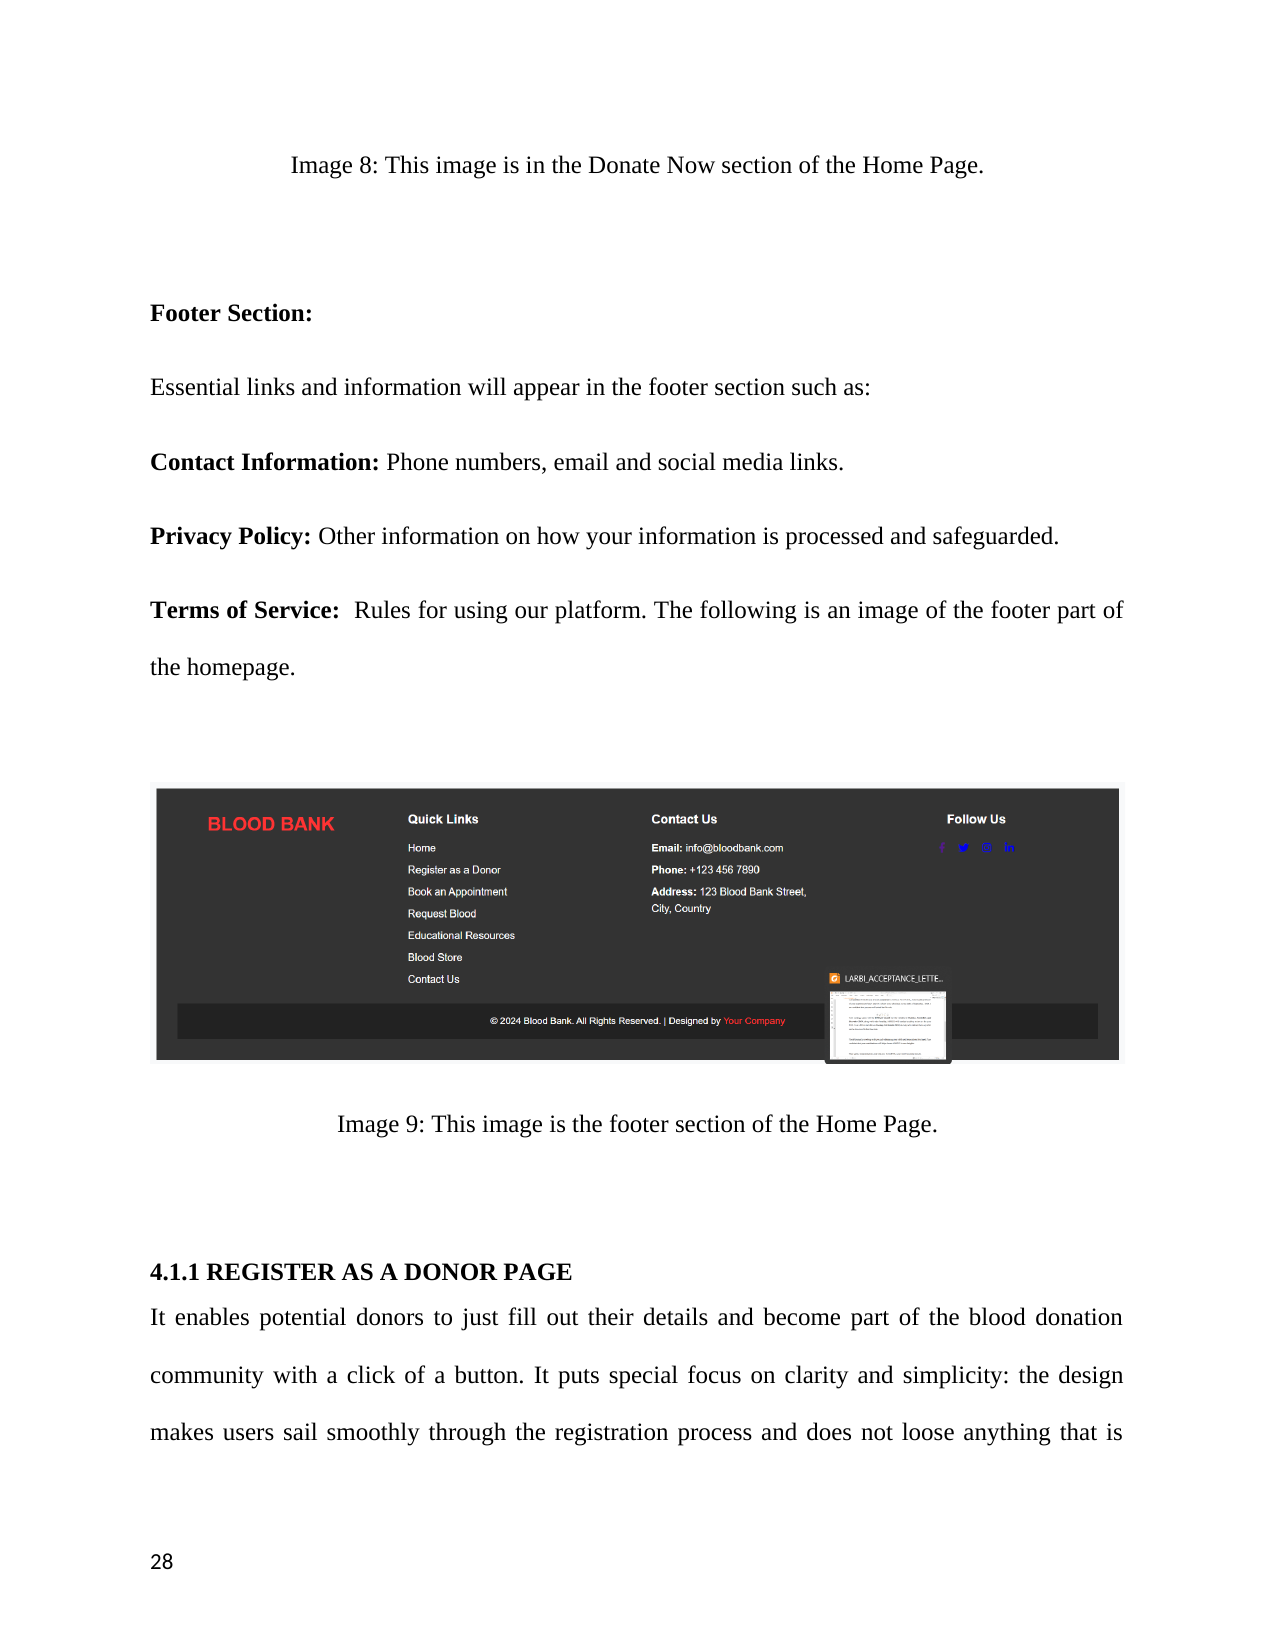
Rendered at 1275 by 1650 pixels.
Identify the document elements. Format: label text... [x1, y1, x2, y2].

text Image 9: This image is the footer section of the Home Page. [150, 1109, 1125, 1137]
picture [150, 782, 1125, 1064]
text Footer Section: [150, 298, 1125, 327]
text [150, 1302, 1125, 1446]
text Image 8: This image is in the Donate Now section of the Home Page. [150, 150, 1125, 179]
text Privacy Policy: Other information on how your information is processed and safeguarded. [150, 521, 1125, 549]
text Terms of Service: Rules for using our platform. The following is an image of the footer part of the homepage. [150, 595, 1125, 681]
text Essential links and information will appear in the footer section such as: [150, 372, 1125, 401]
text Contact Information: Phone numbers, email and social media links. [150, 447, 1125, 475]
text 4.1.1 REGISTER AS A DONOR PAGE [150, 1257, 1125, 1286]
